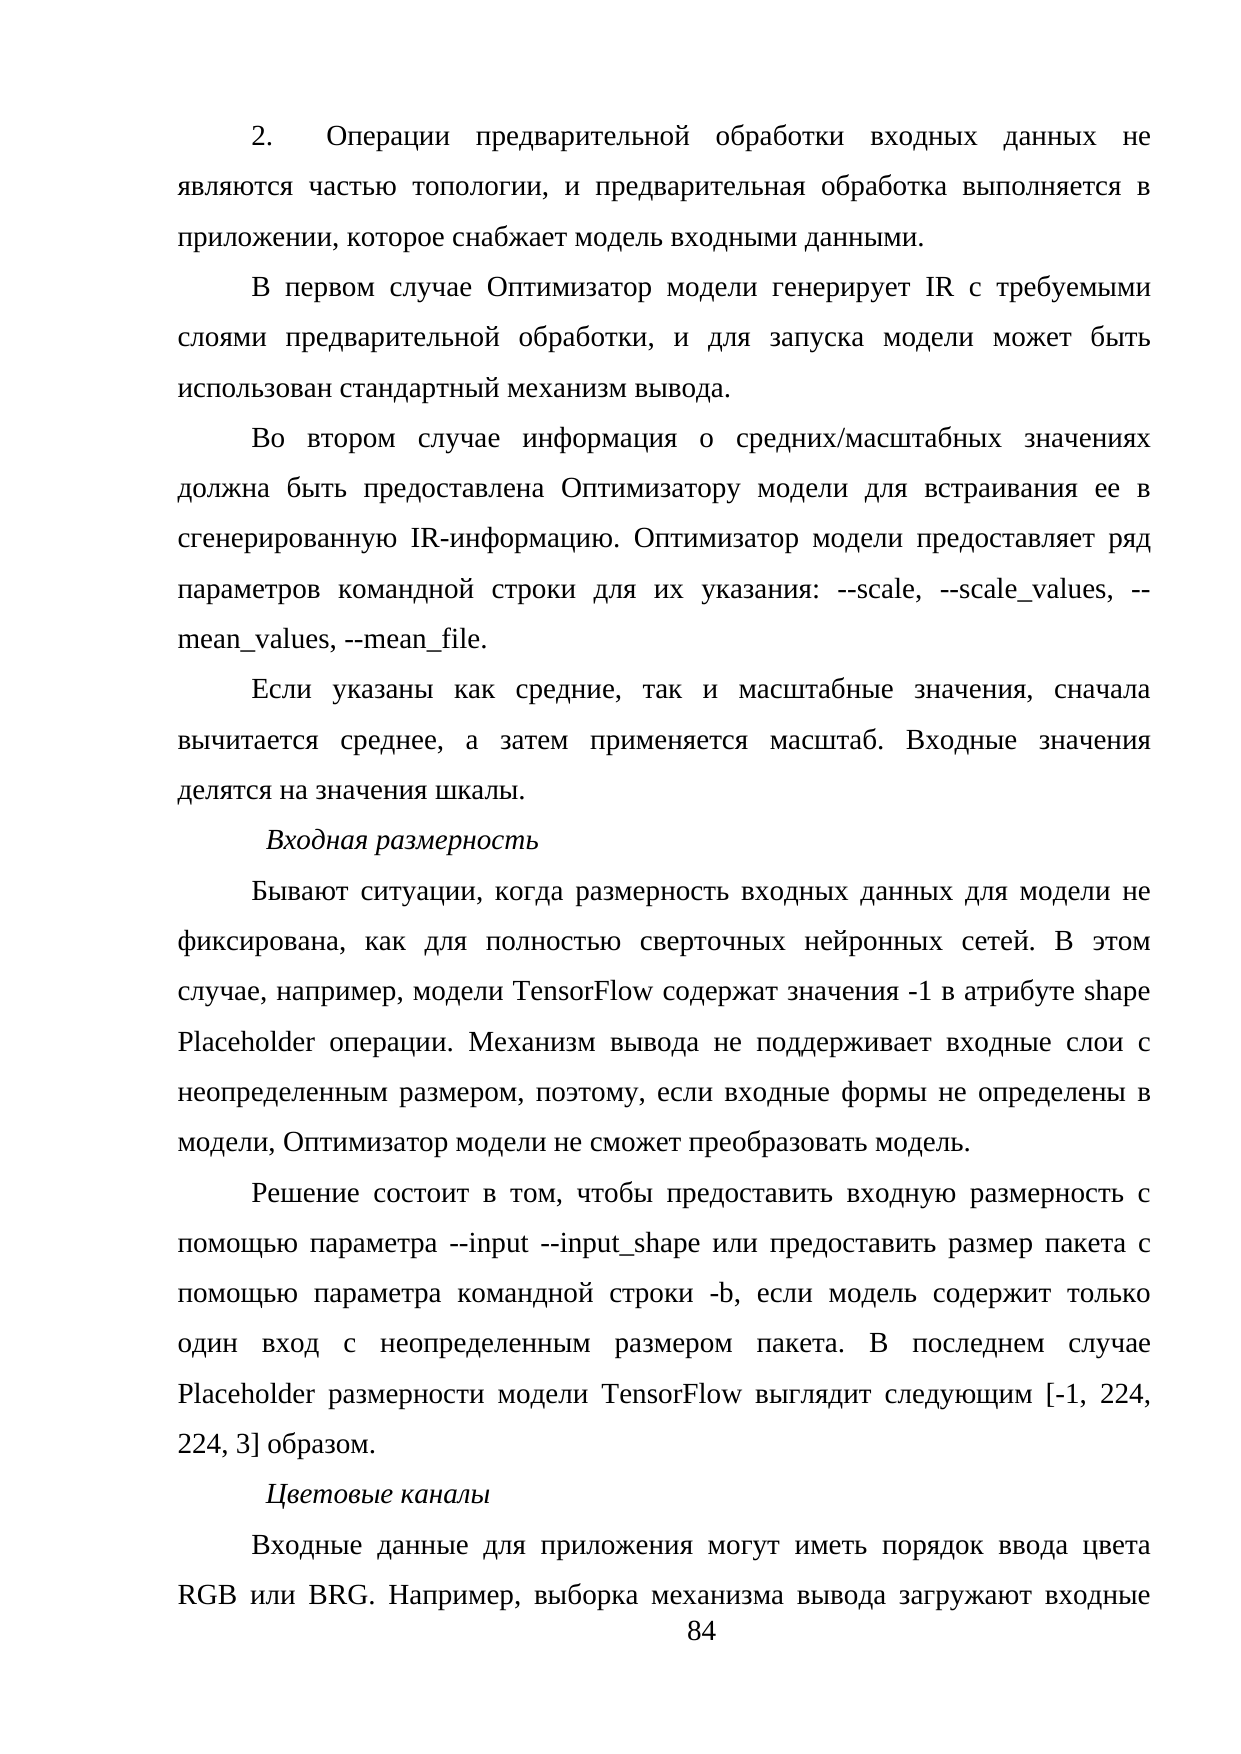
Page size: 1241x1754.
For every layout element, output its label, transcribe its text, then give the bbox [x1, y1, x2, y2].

text Если указаны как средние, так и масштабные значения, сначала вычитается среднее, а затем применяется масштаб. Входные значения делятся на значения шкалы. [177, 672, 1152, 806]
text Во втором случае информация о средних/масштабных значениях должна быть предоставлена Оптимизатору модели для встраивания ее в сгенерированную IR-информацию. Оптимизатор модели предоставляет ряд параметров командной строки для их указания: --scale, --scale_values, --mean_values, --mean_file. [177, 420, 1152, 655]
text В первом случае Оптимизатор модели генерирует IR с требуемыми слоями предварительной обработки, и для запуска модели может быть использован стандартный механизм вывода. [177, 269, 1152, 403]
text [177, 1527, 1152, 1611]
text Входная размерность [177, 822, 1152, 856]
list Операции предварительной обработки входных данных не являются частью топологии, и предварительная обработка выполняется в приложении, которое снабжает модель входными данными. [177, 118, 1152, 252]
text Решение состоит в том, чтобы предоставить входную размерность с помощью параметра --input --input_shape или предоставить размер пакета с помощью параметра командной строки -b, если модель содержит только один вход с неопределенным размером пакета. В последнем случае Placeholder размерности модели TensorFlow выглядит следующим [-1, 224, 224, 3] образом. [177, 1175, 1152, 1460]
text Бывают ситуации, когда размерность входных данных для модели не фиксирована, как для полностью сверточных нейронных сетей. В этом случае, например, модели TensorFlow содержат значения -1 в атрибуте shape Placeholder операции. Механизм вывода не поддерживает входные слои с неопределенным размером, поэтому, если входные формы не определены в модели, Оптимизатор модели не сможет преобразовать модель. [177, 873, 1152, 1158]
text Цветовые каналы [177, 1477, 1152, 1510]
